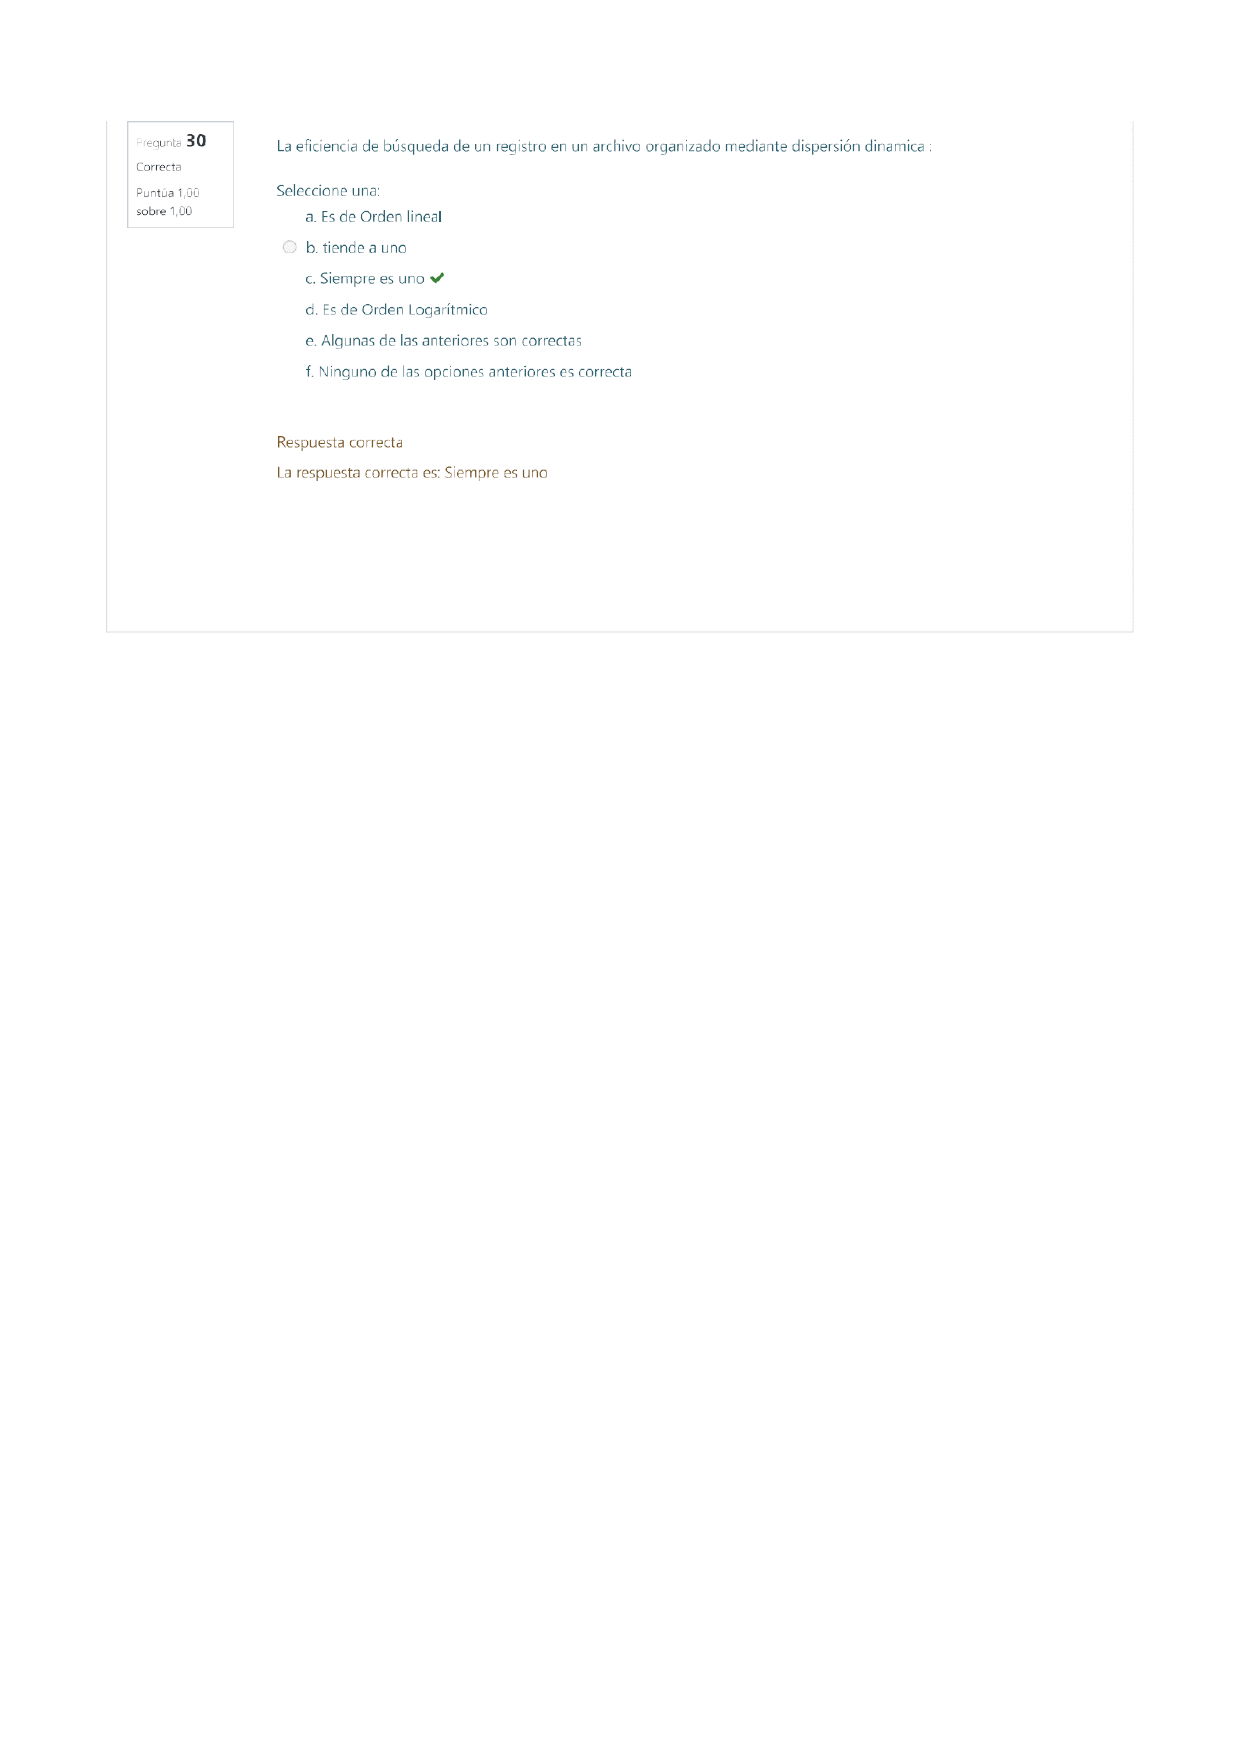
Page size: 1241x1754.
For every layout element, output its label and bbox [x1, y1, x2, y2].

picture [105, 121, 1134, 633]
